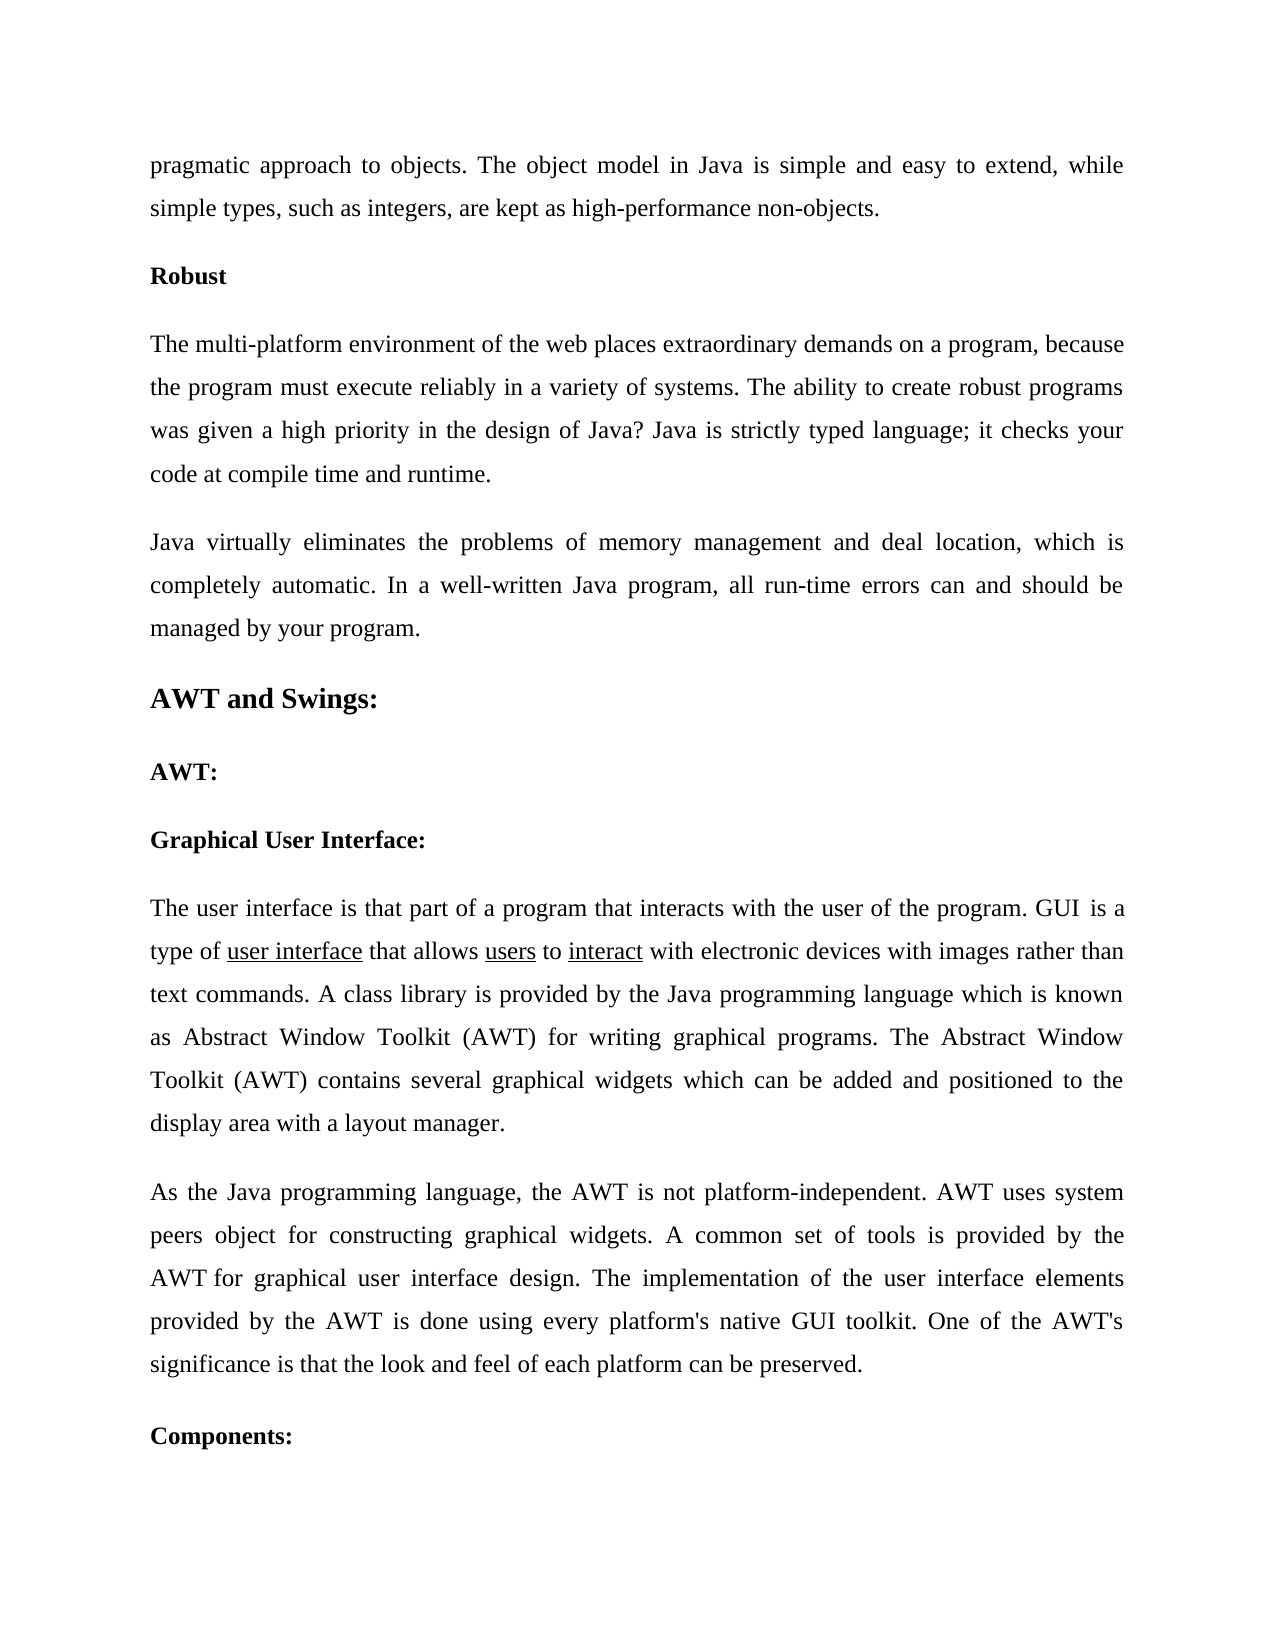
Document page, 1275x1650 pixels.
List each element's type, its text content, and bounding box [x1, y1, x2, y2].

text Graphical User Interface: [150, 825, 1125, 853]
text The multi-platform environment of the web places extraordinary demands on a program, because the program must execute reliably in a variety of systems. The ability to create robust programs was given a high priority in the design of Java? Java is strictly typed language; it checks your code at compile time and runtime. [150, 329, 1125, 487]
text The user interface is that part of a program that interacts with the user of the program. GUI is a type of user interface that allows users to interact with electronic devices with images rather than text commands. A class library is provided by the Java programming language which is known as Abstract Window Toolkit (AWT) for writing graphical programs. The Abstract Window Toolkit (AWT) contains several graphical widgets which can be added and positioned to the display area with a layout manager. [150, 893, 1125, 1137]
text As the Java programming language, the AWT is not platform-independent. AWT uses system peers object for constructing graphical widgets. A common set of tools is provided by the AWT for graphical user interface design. The implementation of the user interface elements provided by the AWT is done using every platform's native GUI toolkit. One of the AWT's significance is that the look and feel of each platform can be preserved. [150, 1177, 1125, 1378]
text AWT and Swings: [150, 681, 1125, 715]
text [150, 150, 1125, 222]
subtitle Robust [150, 261, 1125, 290]
text Java virtually eliminates the problems of memory management and deal location, which is completely automatic. In a well-written Java program, all run-time errors can and should be managed by your program. [150, 527, 1125, 642]
text Components: [150, 1421, 1125, 1450]
text AWT: [150, 757, 1125, 785]
